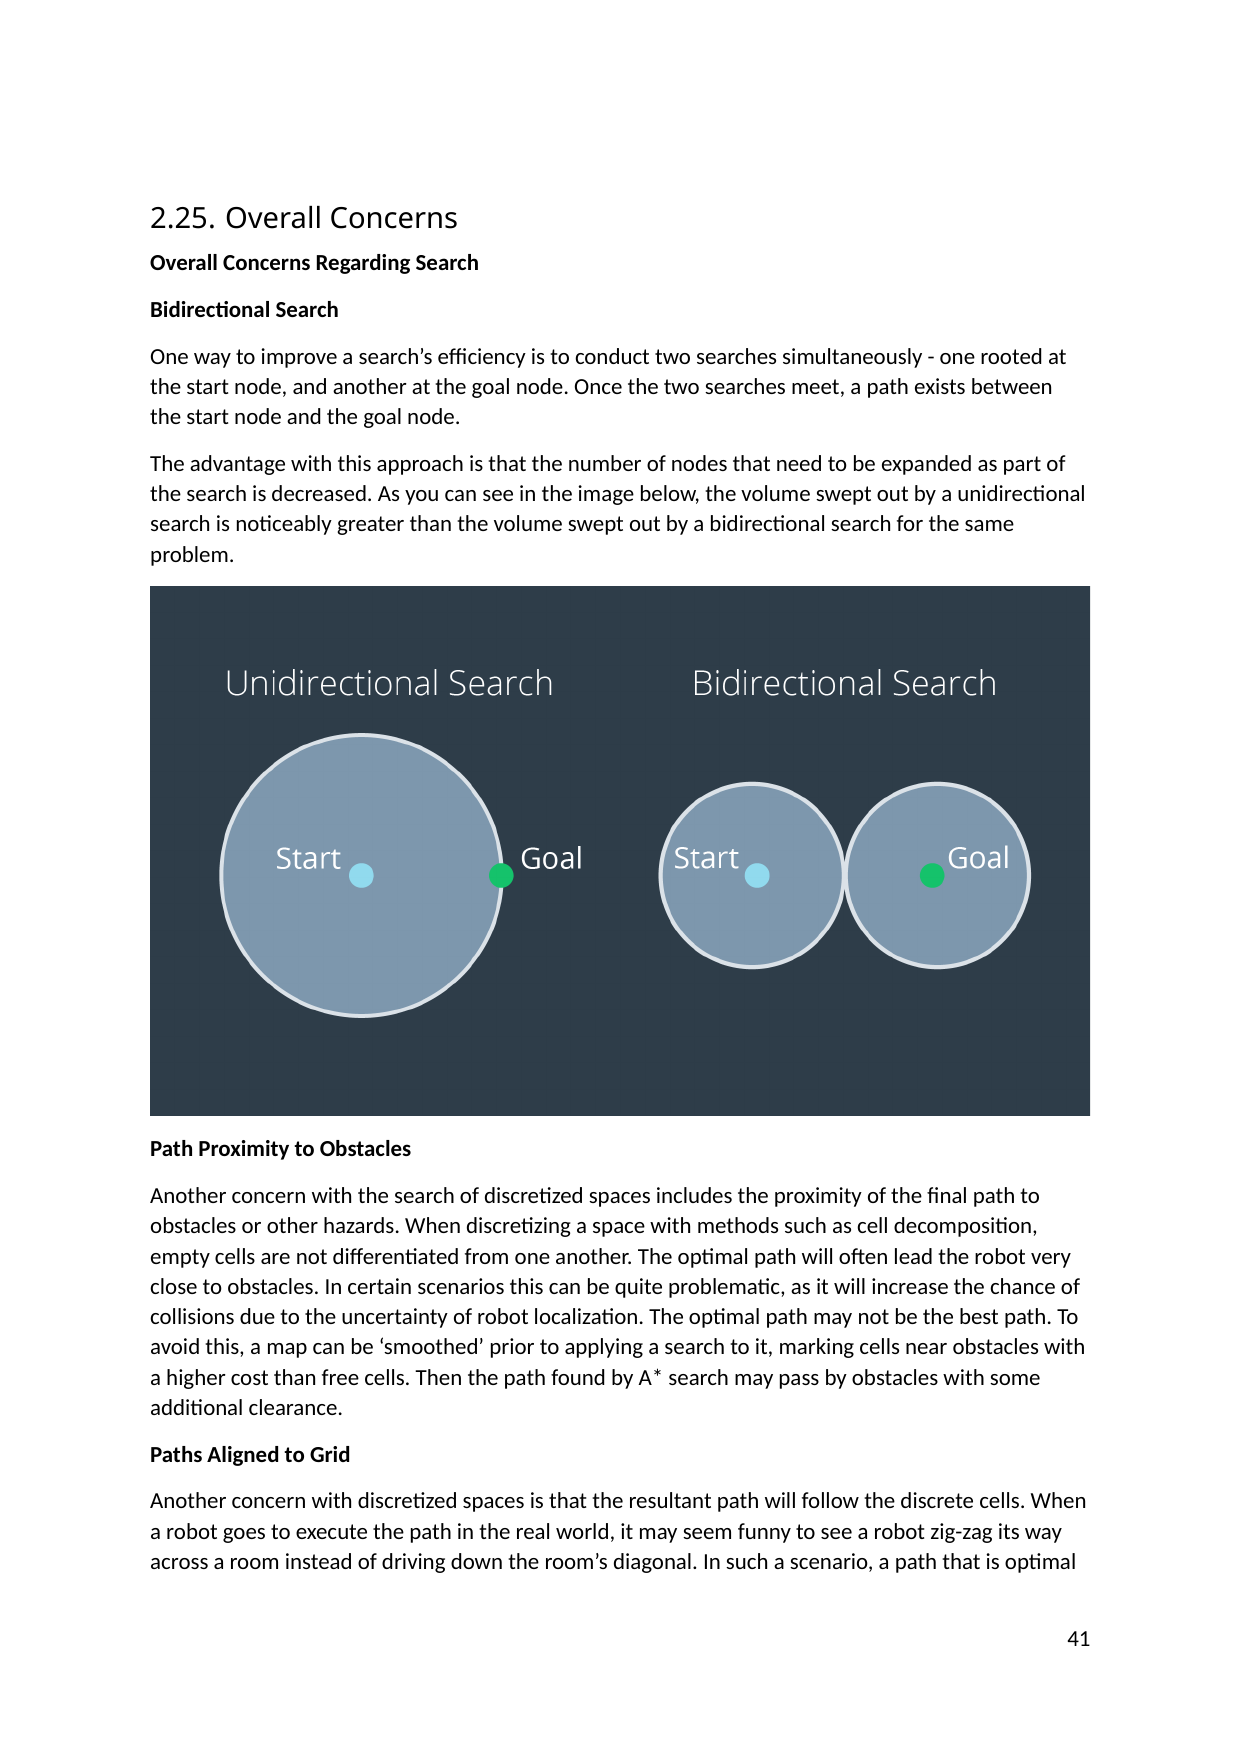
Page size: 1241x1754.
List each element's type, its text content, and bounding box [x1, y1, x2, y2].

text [150, 1487, 1090, 1575]
text The advantage with this approach is that the number of nodes that need to be expanded as part of the search is decreased. As you can see in the image below, the volume swept out by a unidirectional search is noticeably greater than the volume swept out by a bidirectional search for the same problem. [150, 449, 1090, 568]
text Overall Concerns Regarding Search [150, 248, 1090, 276]
text Another concern with the search of discretized spaces includes the proximity of the final path to obstacles or other hazards. When discretizing a space with methods such as cell decomposition, empty cells are not differentiated from one another. The optimal path will often lead the robot very close to obstacles. In certain scenarios this can be quite problematic, as it will increase the chance of collisions due to the uncertainty of robot localization. The optimal path may not be the best path. To avoid this, a map can be ‘smoothed’ prior to applying a search to it, marking cells near obstacles with a higher cost than free cells. Then the path found by A* search may pass by obstacles with some additional clearance. [150, 1181, 1090, 1421]
text Path Proximity to Obstacles [150, 1134, 1090, 1162]
text Bidirectional Search [150, 295, 1090, 323]
text Paths Aligned to Grid [150, 1440, 1090, 1468]
picture [150, 586, 1091, 1116]
text One way to improve a search’s efficiency is to conduct two searches simultaneously - one rooted at the start node, and another at the goal node. Once the two searches meet, a path exists between the start node and the goal node. [150, 342, 1090, 430]
subtitle Overall Concerns [150, 197, 1090, 237]
